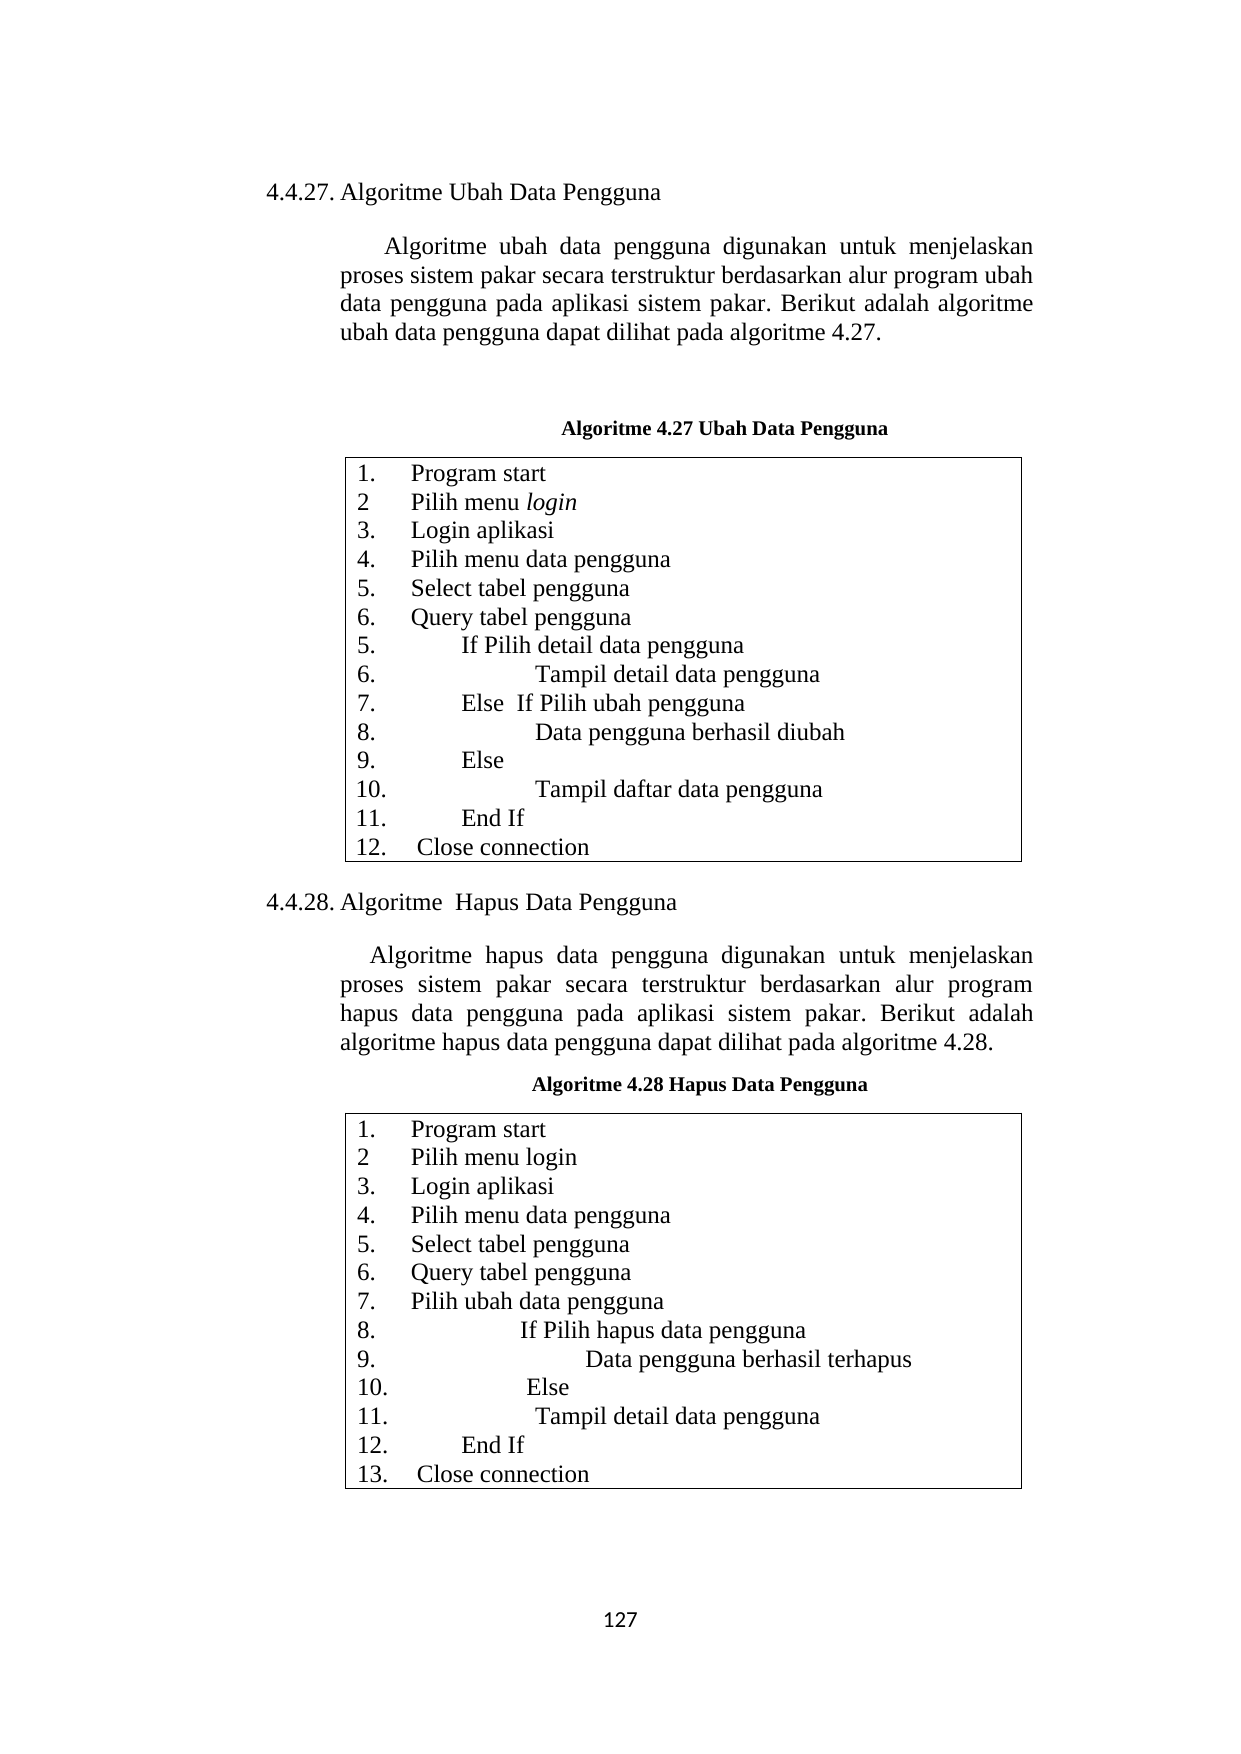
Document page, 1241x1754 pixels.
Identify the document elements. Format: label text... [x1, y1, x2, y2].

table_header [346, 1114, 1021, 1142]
text Algoritme 4.27 Ubah Data Pengguna [282, 416, 901, 440]
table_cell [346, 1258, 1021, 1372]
text Algoritme ubah data pengguna digunakan untuk menjelaskan proses sistem pakar secara terstruktur berdasarkan alur program ubah data pengguna pada aplikasi sistem pakar. Berikut adalah algoritme ubah data pengguna dapat dilihat pada algoritme 4.27. [340, 231, 1033, 346]
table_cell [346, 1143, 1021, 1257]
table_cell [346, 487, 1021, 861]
text Algoritme hapus data pengguna digunakan untuk menjelaskan proses sistem pakar secara terstruktur berdasarkan alur program hapus data pengguna pada aplikasi sistem pakar. Berikut adalah algoritme hapus data pengguna dapat dilihat pada algoritme 4.28. [340, 940, 1033, 1055]
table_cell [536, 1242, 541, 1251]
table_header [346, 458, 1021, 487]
text Algoritme Ubah Data Pengguna [266, 177, 1033, 206]
text Algoritme 4.28 Hapus Data Pengguna [192, 1072, 871, 1096]
text Algoritme Hapus Data Pengguna [266, 887, 1033, 915]
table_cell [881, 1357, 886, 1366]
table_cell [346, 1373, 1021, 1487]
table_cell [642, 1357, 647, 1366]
